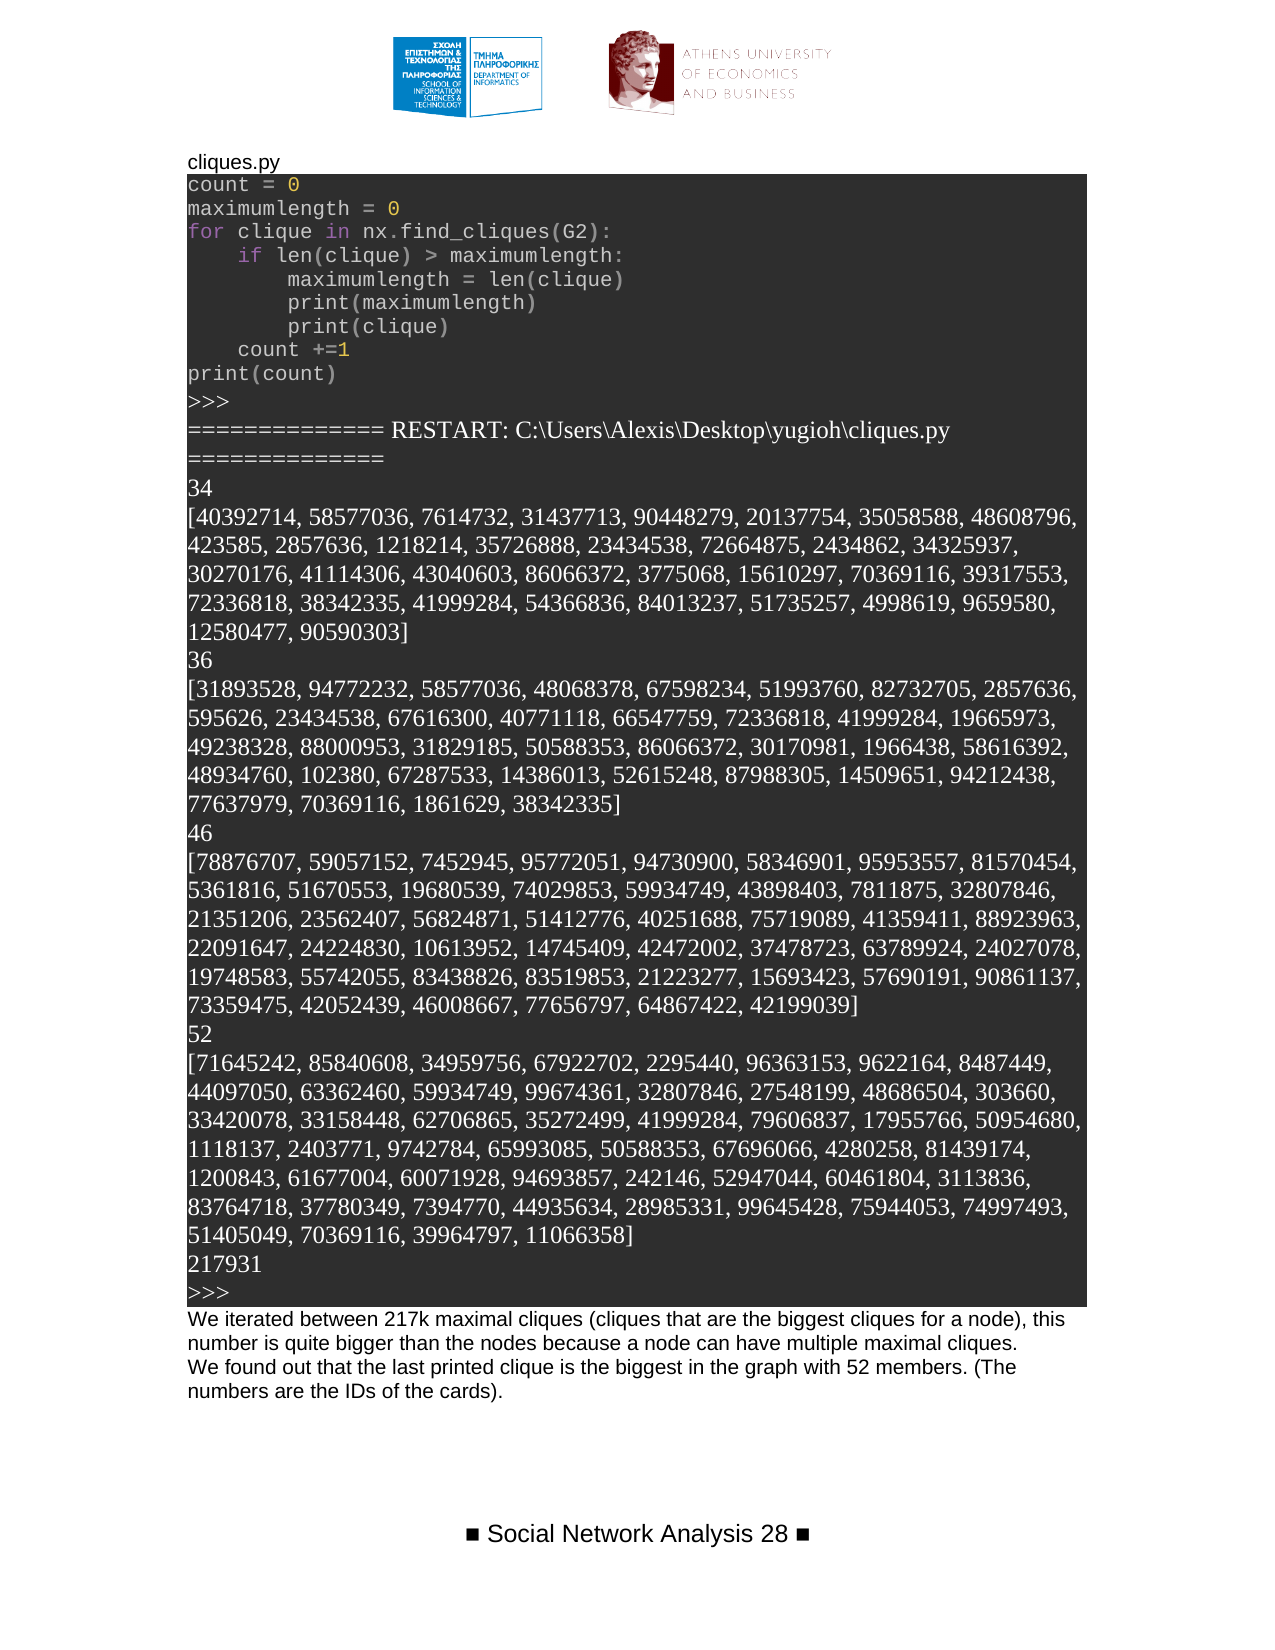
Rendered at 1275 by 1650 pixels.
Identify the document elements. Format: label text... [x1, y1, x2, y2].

text 46 [187, 818, 1087, 847]
text 217931 [187, 1249, 1087, 1278]
text print(maximumlength) [187, 292, 1087, 316]
text 52 [187, 1019, 1087, 1048]
picture [392, 37, 543, 118]
text count +=1 [187, 339, 1087, 363]
text maximumlength = 0 [187, 198, 1087, 221]
text for clique in nx.find_cliques(G2): [187, 221, 1087, 245]
text We found out that the last printed clique is the biggest in the graph with 52 members. (The numbers are the IDs of the cards). [187, 1355, 1087, 1403]
text cliques.py [187, 150, 1087, 174]
text count = 0 [187, 174, 1087, 198]
text [71645242, 85840608, 34959756, 67922702, 2295440, 96363153, 9622164, 8487449, 44097050, 63362460, 59934749, 99674361, 32807846, 27548199, 48686504, 303660, 33420078, 33158448, 62706865, 35272499, 41999284, 79606837, 17955766, 50954680, 1118137, 2403771, 9742784, 65993085, 50588353, 67696066, 4280258, 81439174, 1200843, 61677004, 60071928, 94693857, 242146, 52947044, 60461804, 3113836, 83764718, 37780349, 7394770, 44935634, 28985331, 99645428, 75944053, 74997493, 51405049, 70369116, 39964797, 11066358] [187, 1048, 1087, 1249]
text >>> [187, 1278, 1087, 1307]
text 36 [187, 646, 1087, 674]
text print(clique) [187, 316, 1087, 339]
text ============== RESTART: C:\Users\Alexis\Desktop\yugioh\cliques.py ============== [187, 416, 1087, 473]
text print(count) [187, 363, 1087, 387]
text [78876707, 59057152, 7452945, 95772051, 94730900, 58346901, 95953557, 81570454, 5361816, 51670553, 19680539, 74029853, 59934749, 43898403, 7811875, 32807846, 21351206, 23562407, 56824871, 51412776, 40251688, 75719089, 41359411, 88923963, 22091647, 24224830, 10613952, 14745409, 42472002, 37478723, 63789924, 24027078, 19748583, 55742055, 83438826, 83519853, 21223277, 15693423, 57690191, 90861137, 73359475, 42052439, 46008667, 77656797, 64867422, 42199039] [187, 847, 1087, 1019]
text [40392714, 58577036, 7614732, 31437713, 90448279, 20137754, 35058588, 48608796, 423585, 2857636, 1218214, 35726888, 23434538, 72664875, 2434862, 34325937, 30270176, 41114306, 43040603, 86066372, 3775068, 15610297, 70369116, 39317553, 72336818, 38342335, 41999284, 54366836, 84013237, 51735257, 4998619, 9659580, 12580477, 90590303] [187, 502, 1087, 646]
picture [606, 30, 846, 119]
text maximumlength = len(clique) [187, 268, 1087, 292]
text >>> [187, 387, 1087, 416]
text 34 [187, 473, 1087, 502]
text if len(clique) > maximumlength: [187, 245, 1087, 268]
text [31893528, 94772232, 58577036, 48068378, 67598234, 51993760, 82732705, 2857636, 595626, 23434538, 67616300, 40771118, 66547759, 72336818, 41999284, 19665973, 49238328, 88000953, 31829185, 50588353, 86066372, 30170981, 1966438, 58616392, 48934760, 102380, 67287533, 14386013, 52615248, 87988305, 14509651, 94212438, 77637979, 70369116, 1861629, 38342335] [187, 674, 1087, 818]
text We iterated between 217k maximal cliques (cliques that are the biggest cliques for a node), this number is quite bigger than the nodes because a node can have multiple maximal cliques. [187, 1307, 1087, 1355]
